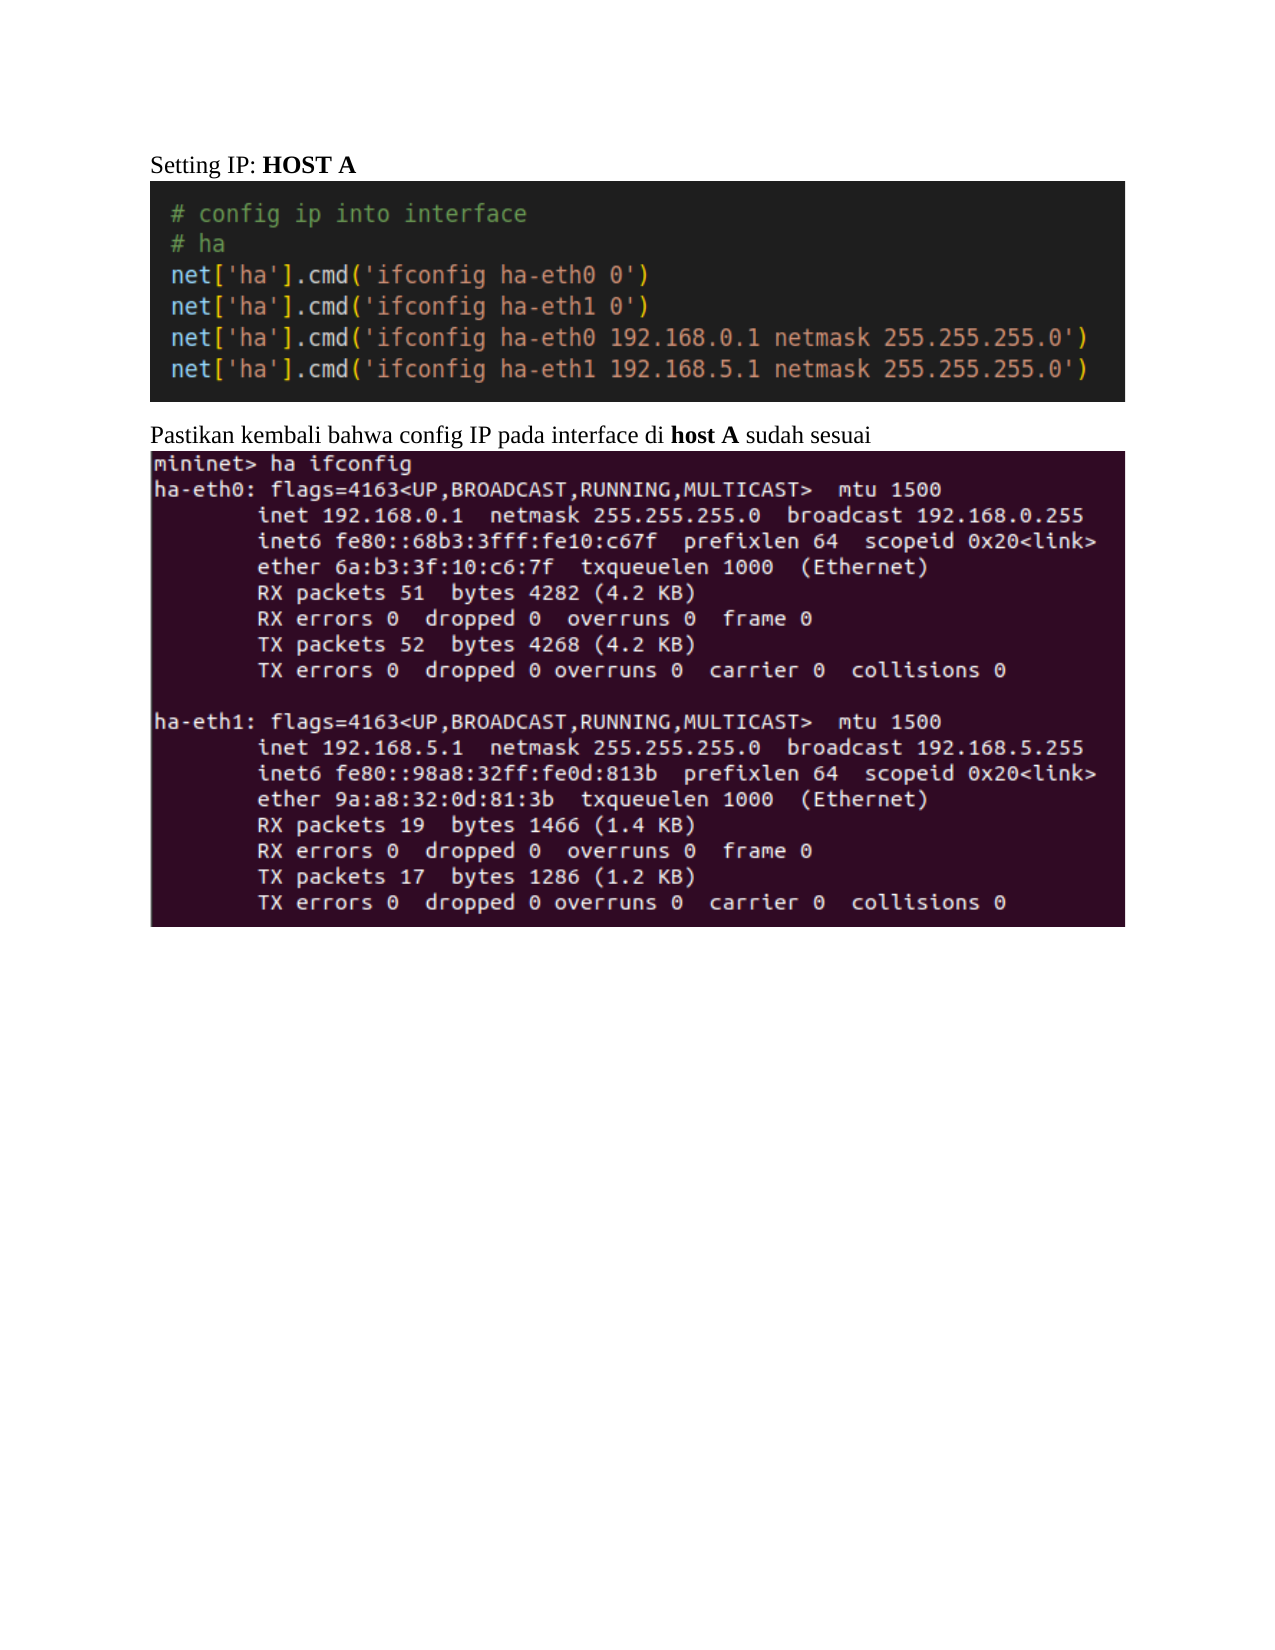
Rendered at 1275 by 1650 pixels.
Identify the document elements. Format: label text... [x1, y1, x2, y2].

picture [150, 181, 1125, 402]
picture [150, 451, 1125, 927]
text Setting IP: HOST A [150, 150, 1125, 181]
text Pastikan kembali bahwa config IP pada interface di host A sudah sesuai [150, 421, 1125, 451]
